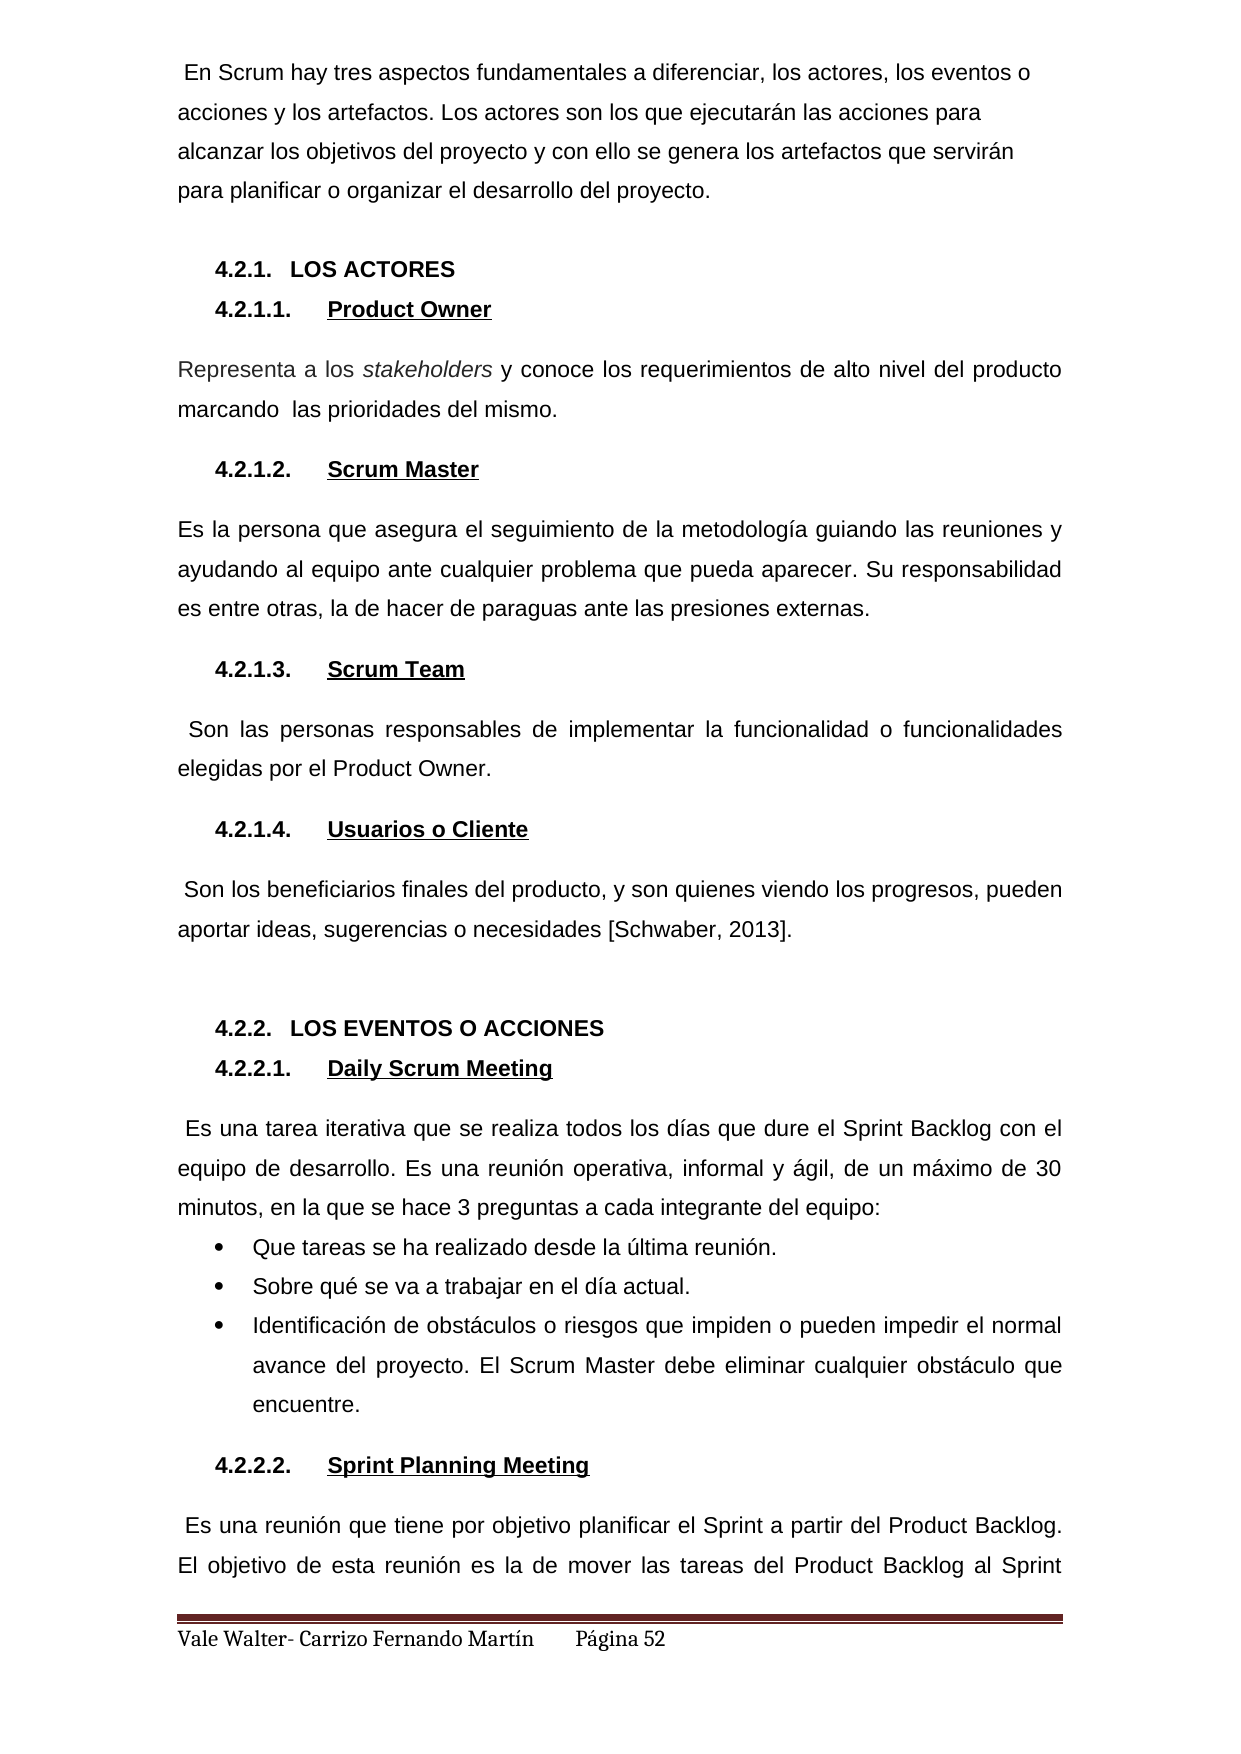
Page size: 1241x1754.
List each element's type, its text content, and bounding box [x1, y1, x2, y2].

list Sobre qué se va a trabajar en el día actual. [215, 1273, 1063, 1299]
list Sprint Planning Meeting [215, 1452, 1063, 1478]
list Daily Scrum Meeting [215, 1055, 1063, 1081]
list Product Owner [215, 296, 1063, 322]
text Representa a los stakeholders y conoce los requerimientos de alto nivel del producto marcando las prioridades del mismo. [177, 356, 1063, 422]
text Son las personas responsables de implementar la funcionalidad o funcionalidades elegidas por el Product Owner. [177, 716, 1063, 782]
text En Scrum hay tres aspectos fundamentales a diferenciar, los actores, los eventos o acciones y los artefactos. Los actores son los que ejecutarán las acciones para alcanzar los objetivos del proyecto y con ello se genera los artefactos que servirán para planificar o organizar el desarrollo del proyecto. [177, 59, 1063, 204]
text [177, 1512, 1063, 1578]
list Scrum Team [215, 656, 1063, 682]
text Es la persona que asegura el seguimiento de la metodología guiando las reuniones y ayudando al equipo ante cualquier problema que pueda aparecer. Su responsabilidad es entre otras, la de hacer de paraguas ante las presiones externas. [177, 516, 1063, 622]
list Que tareas se ha realizado desde la última reunión. [215, 1233, 1063, 1260]
text Son los beneficiarios finales del producto, y son quienes viendo los progresos, pueden aportar ideas, sugerencias o necesidades [Schwaber, 2013]. [177, 876, 1063, 942]
list Identificación de obstáculos o riesgos que impiden o pueden impedir el normal avance del proyecto. El Scrum Master debe eliminar cualquier obstáculo que encuentre. [215, 1312, 1063, 1418]
list Scrum Master [215, 456, 1063, 482]
list LOS EVENTOS O ACCIONES [215, 1015, 1063, 1042]
text Es una tarea iterativa que se realiza todos los días que dure el Sprint Backlog con el equipo de desarrollo. Es una reunión operativa, informal y ágil, de un máximo de 30 minutos, en la que se hace 3 preguntas a cada integrante del equipo: [177, 1115, 1063, 1220]
list LOS ACTORES [215, 256, 1063, 283]
list Usuarios o Cliente [215, 816, 1063, 842]
